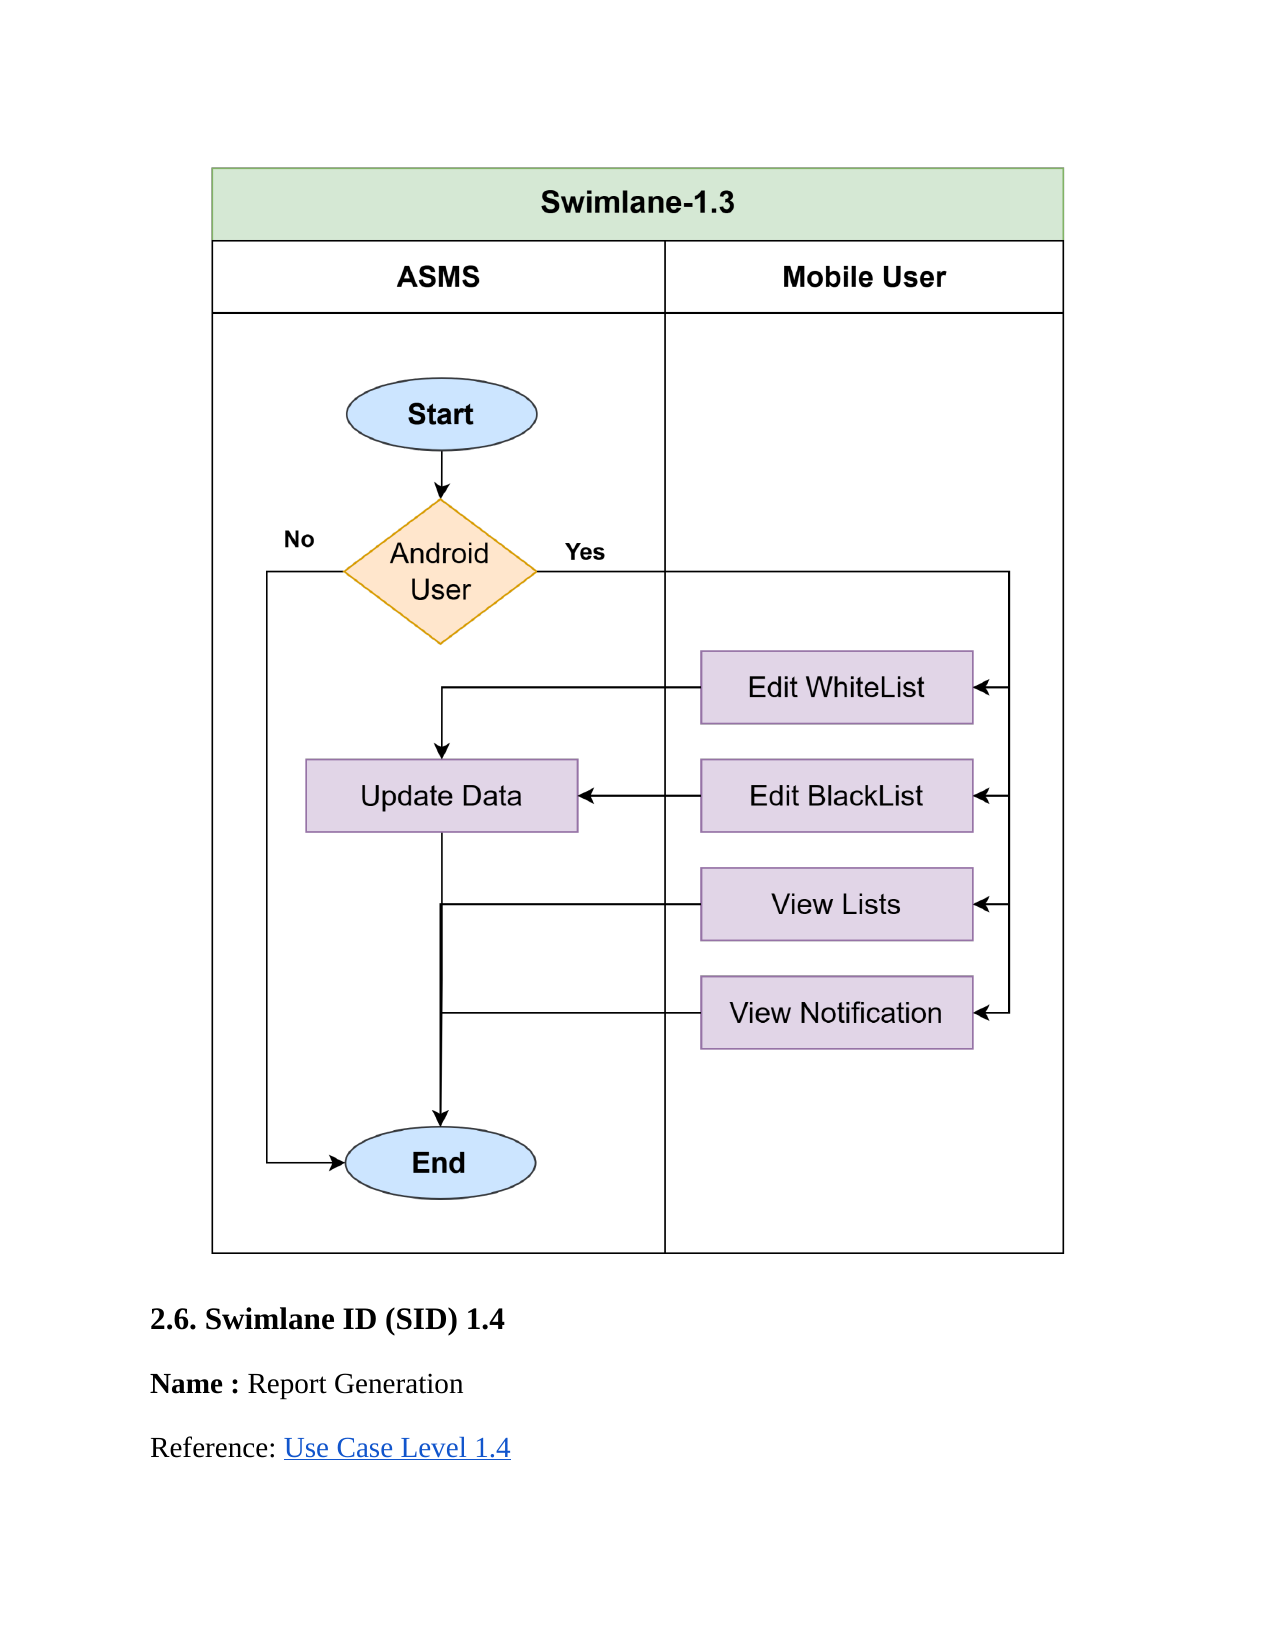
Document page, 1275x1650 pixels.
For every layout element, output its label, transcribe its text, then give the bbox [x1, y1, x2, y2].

text Reference: Use Case Level 1.4 [150, 1430, 1125, 1463]
picture [193, 150, 1082, 1272]
text Name : Report Generation [150, 1366, 1125, 1400]
subtitle 2.6. Swimlane ID (SID) 1.4 [150, 1300, 1125, 1336]
